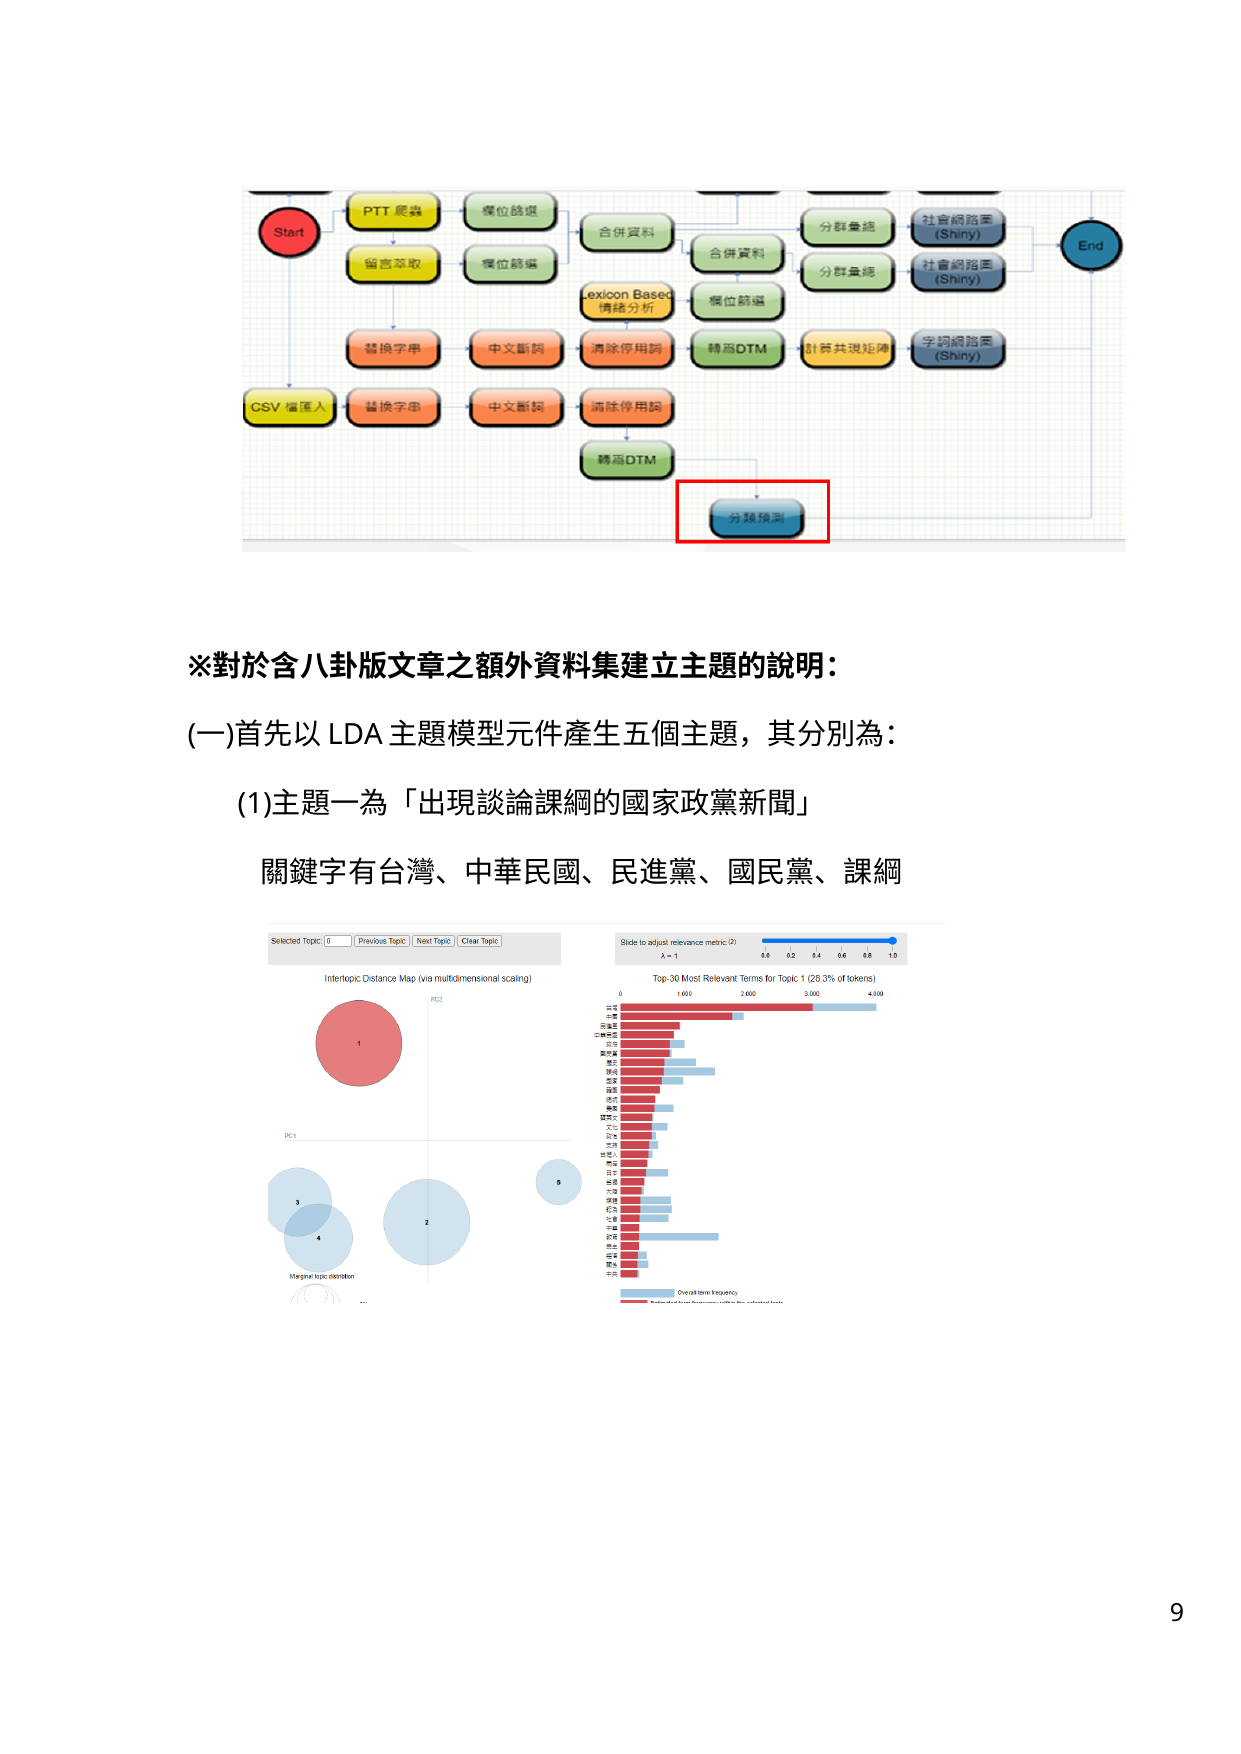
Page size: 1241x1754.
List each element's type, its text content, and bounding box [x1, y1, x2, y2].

text (一)首先以LDA主題模型元件產生五個主題，其分別為： [187, 711, 1124, 753]
picture [268, 916, 946, 1303]
text 關鍵字有台灣、中華民國、民進黨、國民黨、課綱 [237, 848, 1018, 891]
picture [241, 187, 1126, 552]
text ※對於含八卦版文章之額外資料集建立主題的說明： [187, 642, 1124, 685]
text (1)主題一為「出現談論課綱的國家政黨新聞」 [237, 779, 1018, 822]
